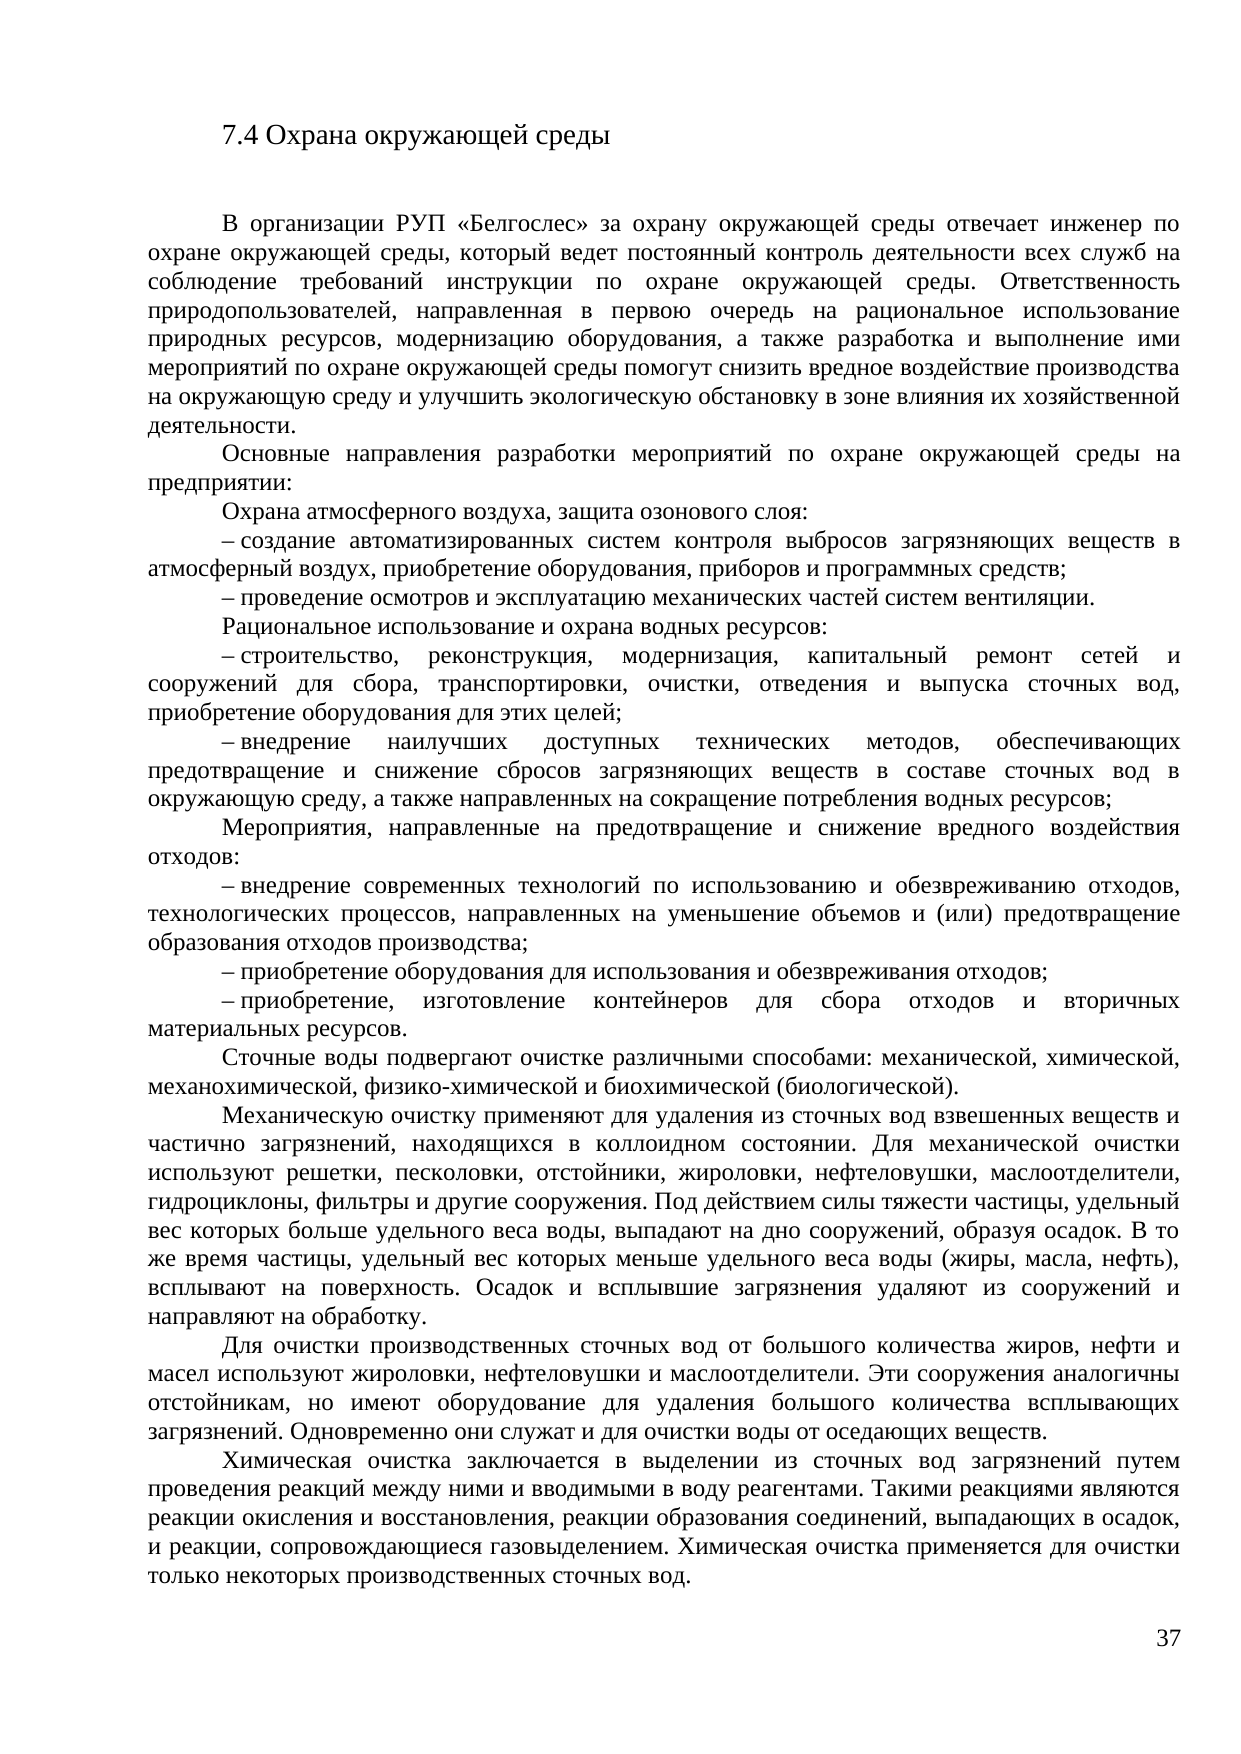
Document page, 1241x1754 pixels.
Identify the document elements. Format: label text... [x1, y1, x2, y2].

list проведение осмотров и эксплуатацию механических частей систем вентиляции. [148, 582, 1181, 611]
list приобретение оборудования для использования и обезвреживания отходов; [148, 956, 1181, 985]
text Рациональное использование и охрана водных ресурсов: [148, 611, 1181, 640]
list внедрение наилучших доступных технических методов, обеспечивающих предотвращение и снижение сбросов загрязняющих веществ в составе сточных вод в окружающую среду, а также направленных на сокращение потребления водных ресурсов; [148, 726, 1181, 812]
text Основные направления разработки мероприятий по охране окружающей среды на предприятии: [148, 438, 1181, 496]
list приобретение, изготовление контейнеров для сбора отходов и вторичных материальных ресурсов. [148, 985, 1181, 1042]
list создание автоматизированных систем контроля выбросов загрязняющих веществ в атмосферный воздух, приобретение оборудования, приборов и программных средств; [148, 525, 1181, 582]
text В организации РУП «Белгослес» за охрану окружающей среды отвечает инженер по охране окружающей среды, который ведет постоянный контроль деятельности всех служб на соблюдение требований инструкции по охране окружающей среды. Ответственность природопользователей, направленная в первою очередь на рациональное использование природных ресурсов, модернизацию оборудования, а также разработка и выполнение ими мероприятий по охране окружающей среды помогут снизить вредное воздействие производства на окружающую среду и улучшить экологическую обстановку в зоне влияния их хозяйственной деятельности. [148, 208, 1181, 438]
text Для очистки производственных сточных вод от большого количества жиров, нефти и масел используют жироловки, нефтеловушки и маслоотделители. Эти сооружения аналогичны отстойникам, но имеют оборудование для удаления большого количества всплывающих загрязнений. Одновременно они служат и для очистки воды от оседающих веществ. [148, 1330, 1181, 1445]
list внедрение современных технологий по использованию и обезвреживанию отходов, технологических процессов, направленных на уменьшение объемов и (или) предотвращение образования отходов производства; [148, 870, 1181, 956]
list строительство, реконструкция, модернизация, капитальный ремонт сетей и сооружений для сбора, транспортировки, очистки, отведения и выпуска сточных вод, приобретение оборудования для этих целей; [148, 640, 1181, 726]
text Механическую очистку применяют для удаления из сточных вод взвешенных веществ и частично загрязнений, находящихся в коллоидном состоянии. Для механической очистки используют решетки, песколовки, отстойники, жироловки, нефтеловушки, маслоотделители, гидроциклоны, фильтры и другие сооружения. Под действием силы тяжести частицы, удельный вес которых больше удельного веса воды, выпадают на дно сооружений, образуя осадок. В то же время частицы, удельный вес которых меньше удельного веса воды (жиры, масла, нефть), всплывают на поверхность. Осадок и всплывшие загрязнения удаляют из сооружений и направляют на обработку. [148, 1100, 1181, 1330]
text Охрана атмосферного воздуха, защита озонового слоя: [148, 496, 1181, 525]
text Сточные воды подвергают очистке различными способами: механической, химической, механохимической, физико-химической и биохимической (биологической). [148, 1042, 1181, 1100]
text Химическая очистка заключается в выделении из сточных вод загрязнений путем проведения реакций между ними и вводимыми в воду реагентами. Такими реакциями являются реакции окисления и восстановления, реакции образования соединений, выпадающих в осадок, и реакции, сопровождающиеся газовыделением. Химическая очистка применяется для очистки только некоторых производственных сточных вод. [148, 1445, 1181, 1588]
text Мероприятия, направленные на предотвращение и снижение вредного воздействия отходов: [148, 812, 1181, 870]
text 7.4 Охрана окружающей среды [148, 117, 1181, 151]
